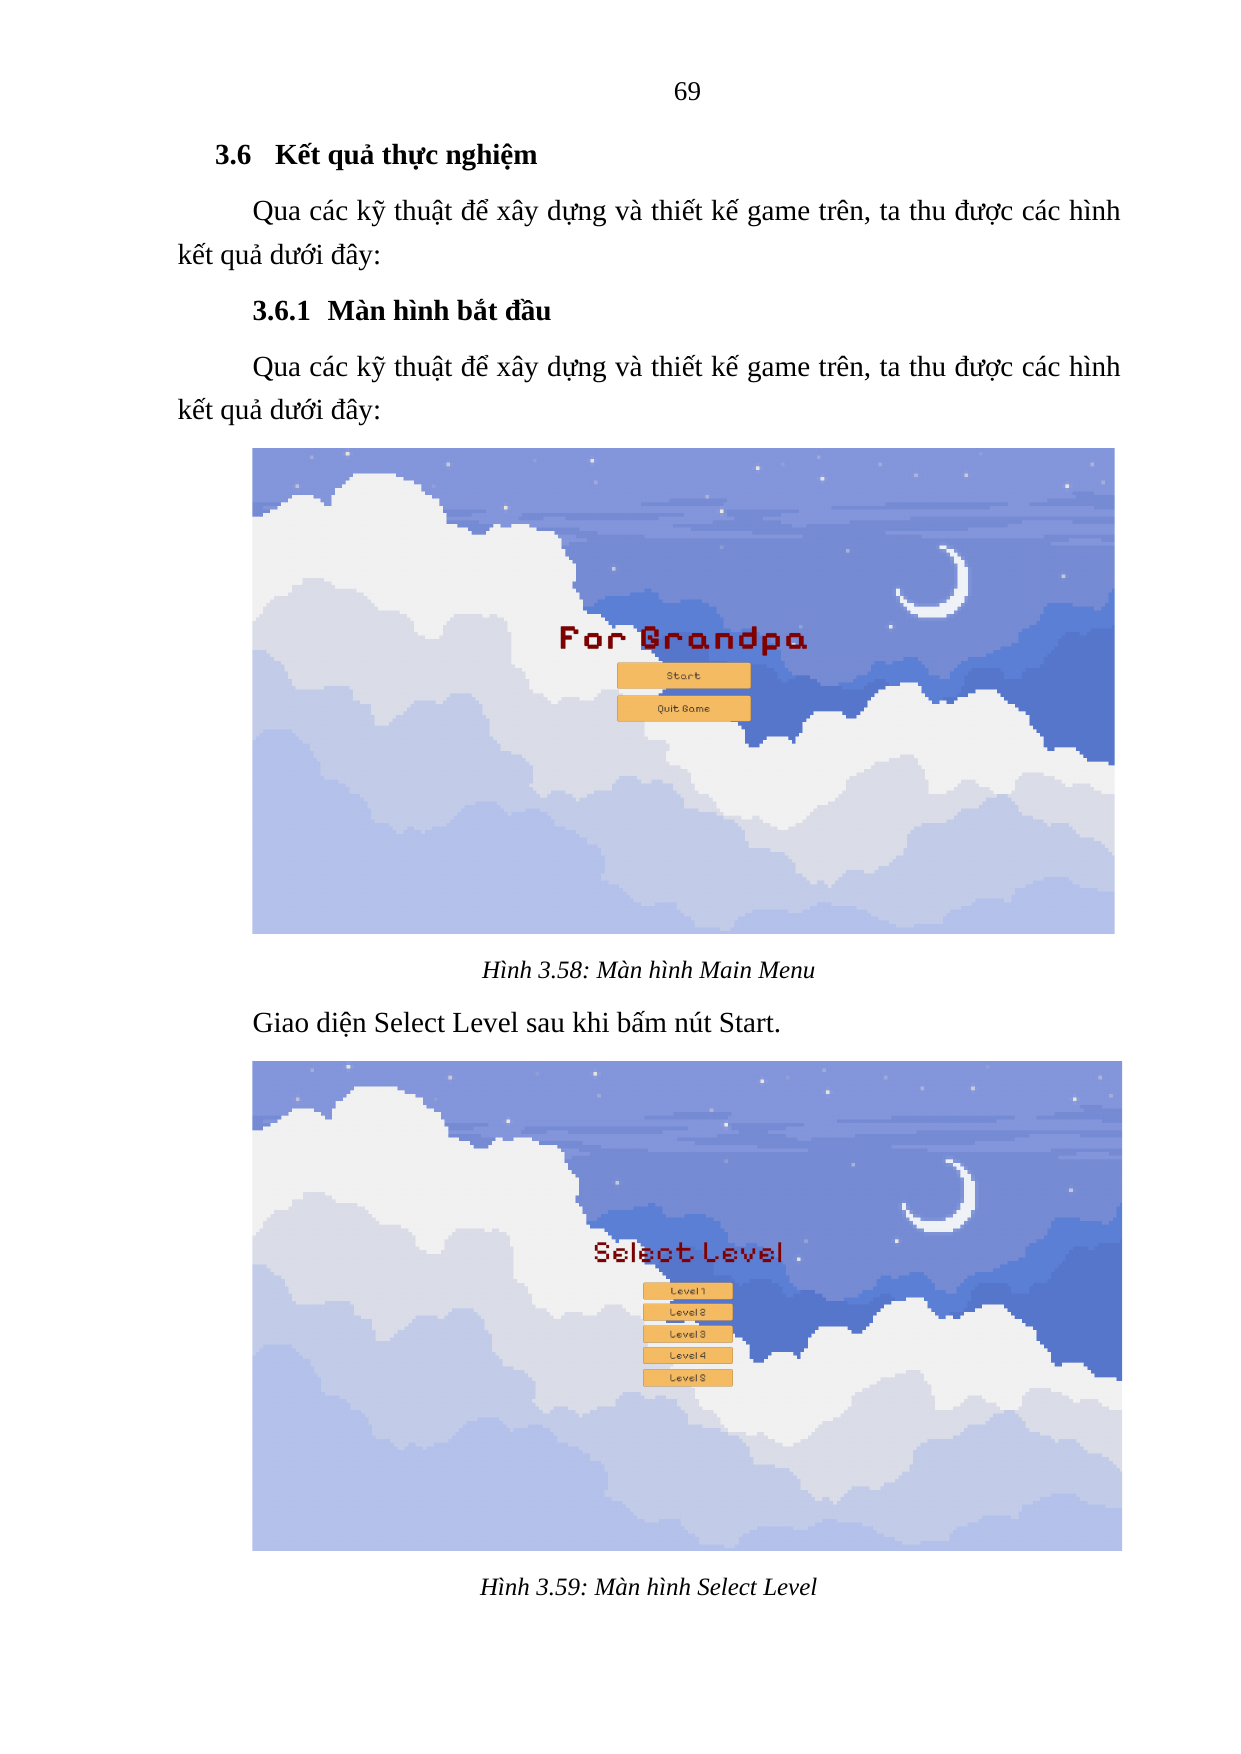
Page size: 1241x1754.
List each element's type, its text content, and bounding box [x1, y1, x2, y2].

text Giao diện Select Level sau khi bấm nút Start. [177, 1005, 1122, 1039]
picture [252, 1061, 1123, 1551]
subtitle Kết quả thực nghiệm [215, 137, 1122, 171]
text Qua các kỹ thuật để xây dựng và thiết kế game trên, ta thu được các hình kết quả dưới đây: [177, 349, 1122, 426]
picture [252, 448, 1115, 934]
subtitle Màn hình bắt đầu [252, 293, 1122, 326]
text Qua các kỹ thuật để xây dựng và thiết kế game trên, ta thu được các hình kết quả dưới đây: [177, 193, 1122, 270]
